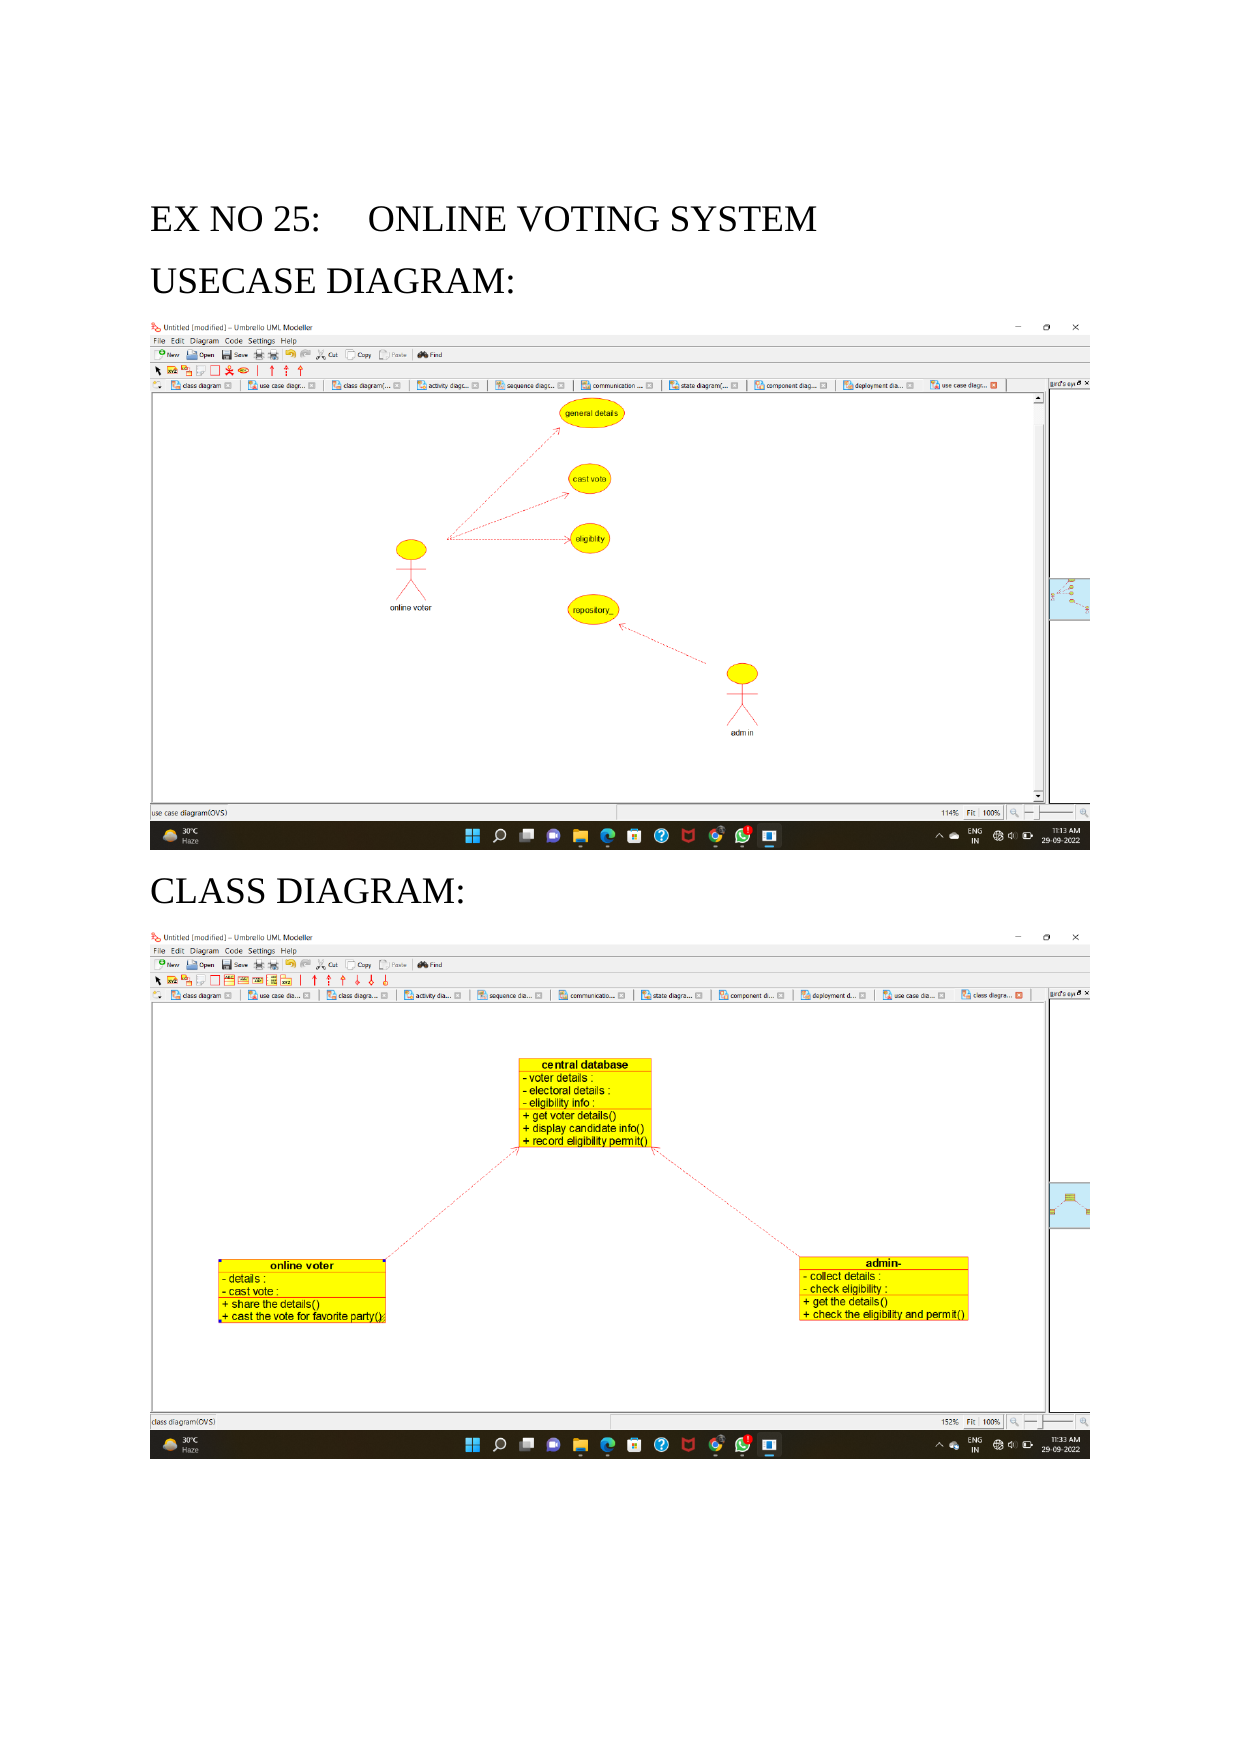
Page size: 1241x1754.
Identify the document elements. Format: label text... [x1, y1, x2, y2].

text USECASE DIAGRAM: [150, 259, 1090, 302]
text CLASS DIAGRAM: [150, 868, 1090, 911]
text EX NO 25: ONLINE VOTING SYSTEM [150, 196, 1090, 239]
picture [150, 930, 1090, 1459]
picture [150, 321, 1090, 850]
